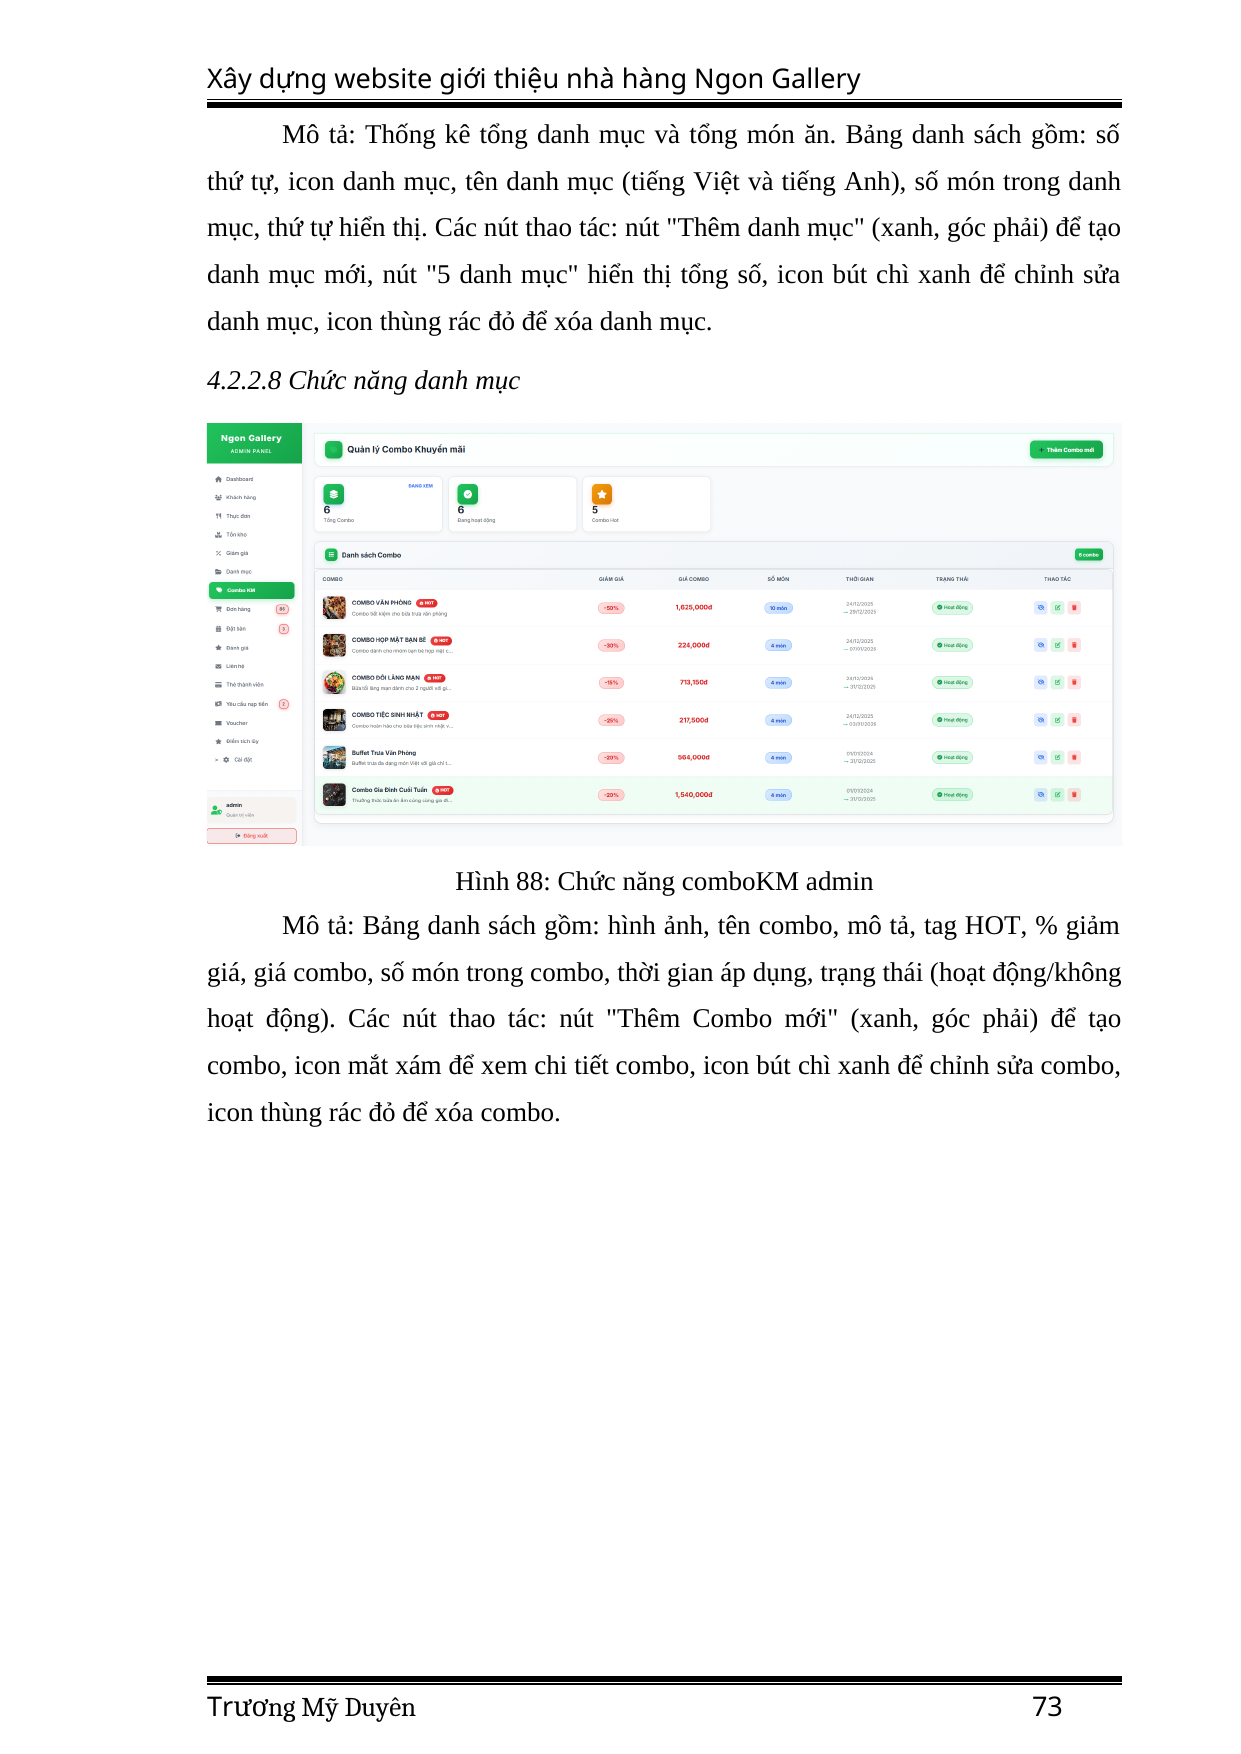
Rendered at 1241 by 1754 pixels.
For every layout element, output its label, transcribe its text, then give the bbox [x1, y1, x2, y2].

subtitle Chức năng danh mục [207, 364, 1122, 395]
text Mô tả: Thống kê tổng danh mục và tổng món ăn. Bảng danh sách gồm: số thứ tự, icon danh mục, tên danh mục (tiếng Việt và tiếng Anh), số món trong danh mục, thứ tự hiển thị. Các nút thao tác: nút "Thêm danh mục" (xanh, góc phải) để tạo danh mục mới, nút "5 danh mục" hiển thị tổng số, icon bút chì xanh để chỉnh sửa danh mục, icon thùng rác đỏ để xóa danh mục. [207, 118, 1122, 336]
text Mô tả: Bảng danh sách gồm: hình ảnh, tên combo, mô tả, tag HOT, % giảm giá, giá combo, số món trong combo, thời gian áp dụng, trạng thái (hoạt động/không hoạt động). Các nút thao tác: nút "Thêm Combo mới" (xanh, góc phải) để tạo combo, icon mắt xám để xem chi tiết combo, icon bút chì xanh để chỉnh sửa combo, icon thùng rác đỏ để xóa combo. [207, 909, 1122, 1127]
text Hình 88: Chức năng comboKM admin [207, 865, 1122, 896]
picture [206, 423, 1123, 846]
